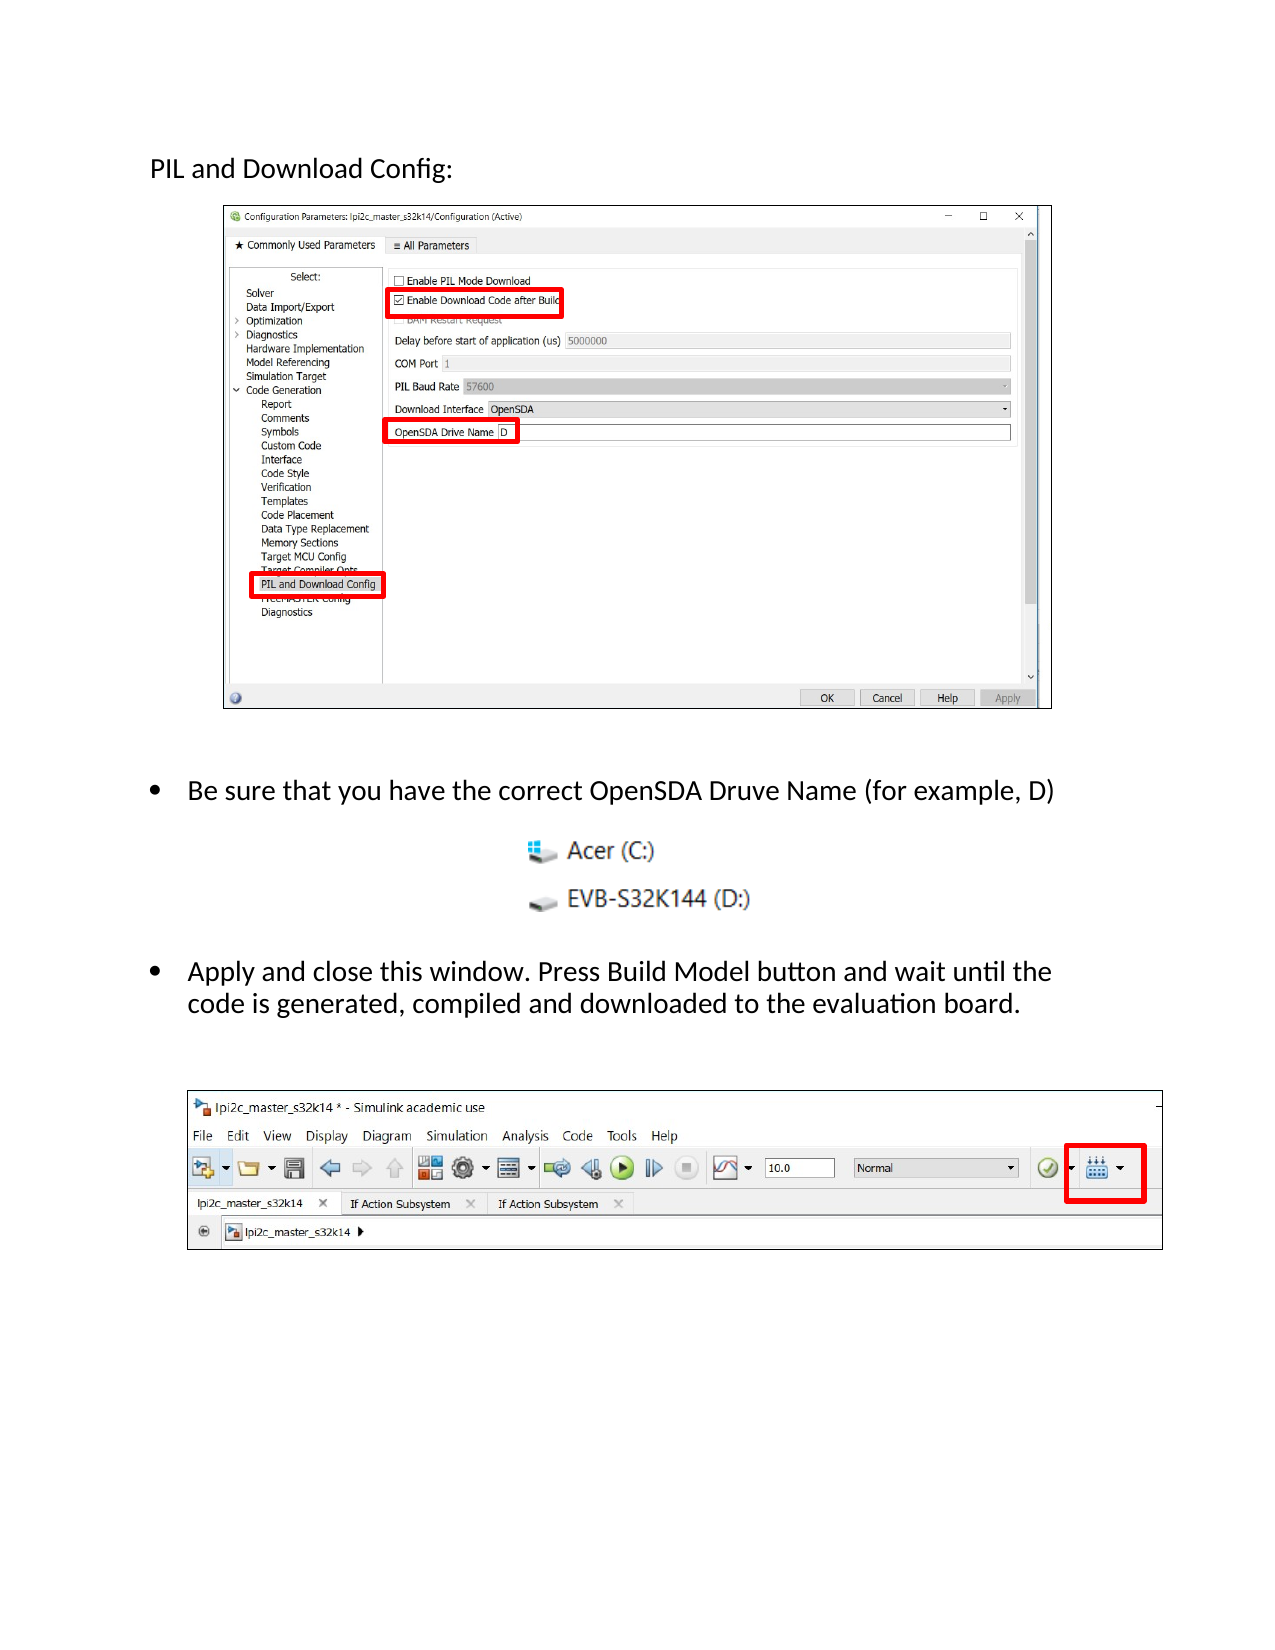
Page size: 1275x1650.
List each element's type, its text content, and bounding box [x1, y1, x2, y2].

list Be sure that you have the correct OpenSDA Druve Name (for example, D) [150, 772, 1225, 807]
picture [188, 1091, 1162, 1249]
picture [224, 206, 1051, 708]
picture [528, 840, 750, 912]
text PIL and Download Config: [150, 150, 1225, 186]
list Apply and close this window. Press Build Model button and wait until the code is generated, compiled and downloaded to the evaluation board. [150, 956, 1114, 1020]
